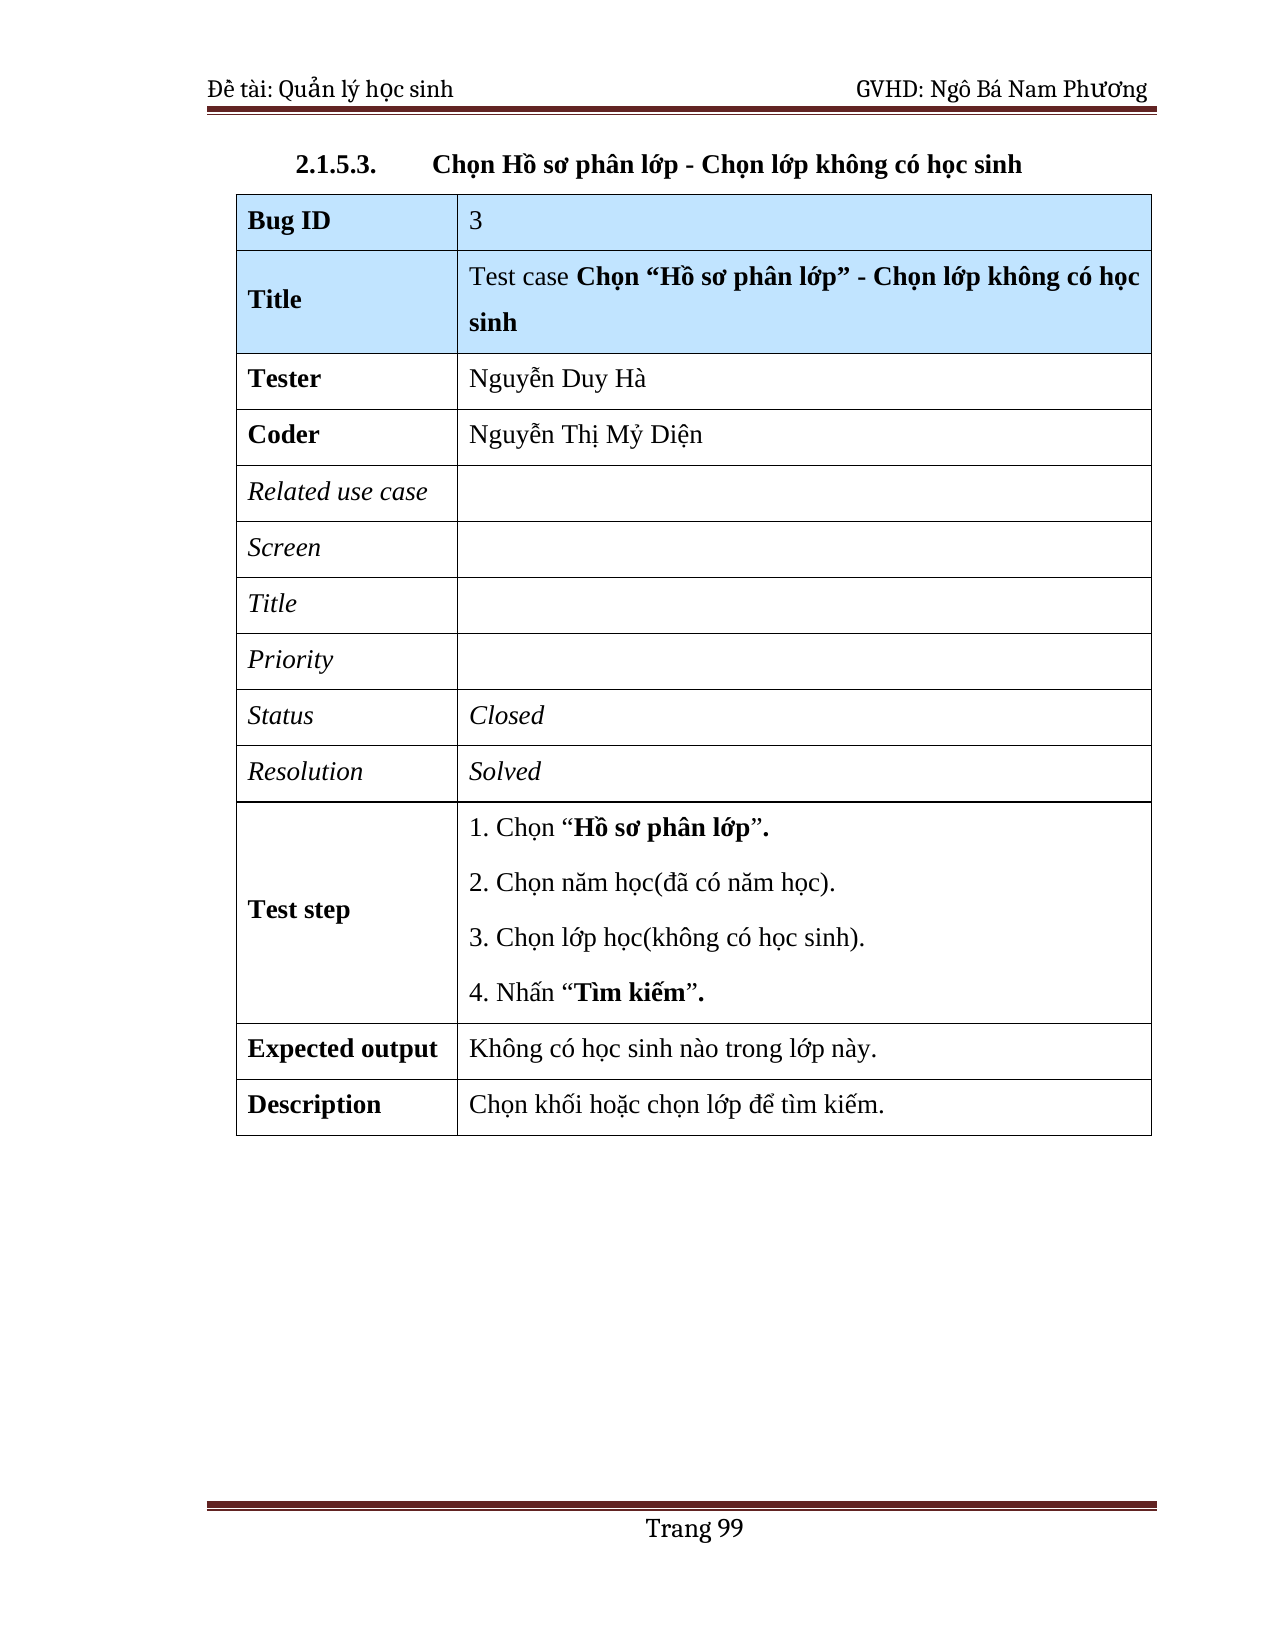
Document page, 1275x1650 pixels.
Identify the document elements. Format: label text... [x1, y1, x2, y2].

table_cell Resolution [237, 746, 457, 801]
table_cell Related use case [237, 466, 457, 521]
table_header Bug ID [237, 195, 457, 250]
table_cell [458, 466, 1151, 521]
table_cell 1. Chọn “Hồ sơ phân lớp”. 2. Chọn năm học(đã có năm học). 3. Chọn lớp học(không có học sinh). 4. Nhấn “Tìm kiếm”. [458, 803, 1151, 1022]
table_cell Test step [237, 803, 457, 1022]
list Chọn Hồ sơ phân lớp - Chọn lớp không có học sinh [207, 148, 1157, 179]
table_cell Status [237, 690, 457, 745]
table_cell Priority [237, 634, 457, 689]
table_cell Title [237, 251, 457, 353]
table_cell Solved [458, 746, 1151, 801]
table_header 3 [458, 195, 1151, 250]
table_cell Test case Chọn “Hồ sơ phân lớp” - Chọn lớp không có học sinh [458, 251, 1151, 353]
table_cell Nguyễn Duy Hà [458, 354, 1151, 409]
table_cell [458, 578, 1151, 633]
table_cell Chọn khối hoặc chọn lớp để tìm kiếm. [458, 1080, 1151, 1134]
table_cell Nguyễn Thị Mỷ Diện [458, 410, 1151, 465]
table_cell Closed [458, 690, 1151, 745]
table_cell Không có học sinh nào trong lớp này. [458, 1024, 1151, 1078]
table_cell Screen [237, 522, 457, 577]
table_cell Title [237, 578, 457, 633]
table_cell Tester [237, 354, 457, 409]
table_cell Expected output [237, 1024, 457, 1078]
table_cell [458, 522, 1151, 577]
table_cell Description [237, 1080, 457, 1134]
table_cell Coder [237, 410, 457, 465]
table_cell [458, 634, 1151, 689]
